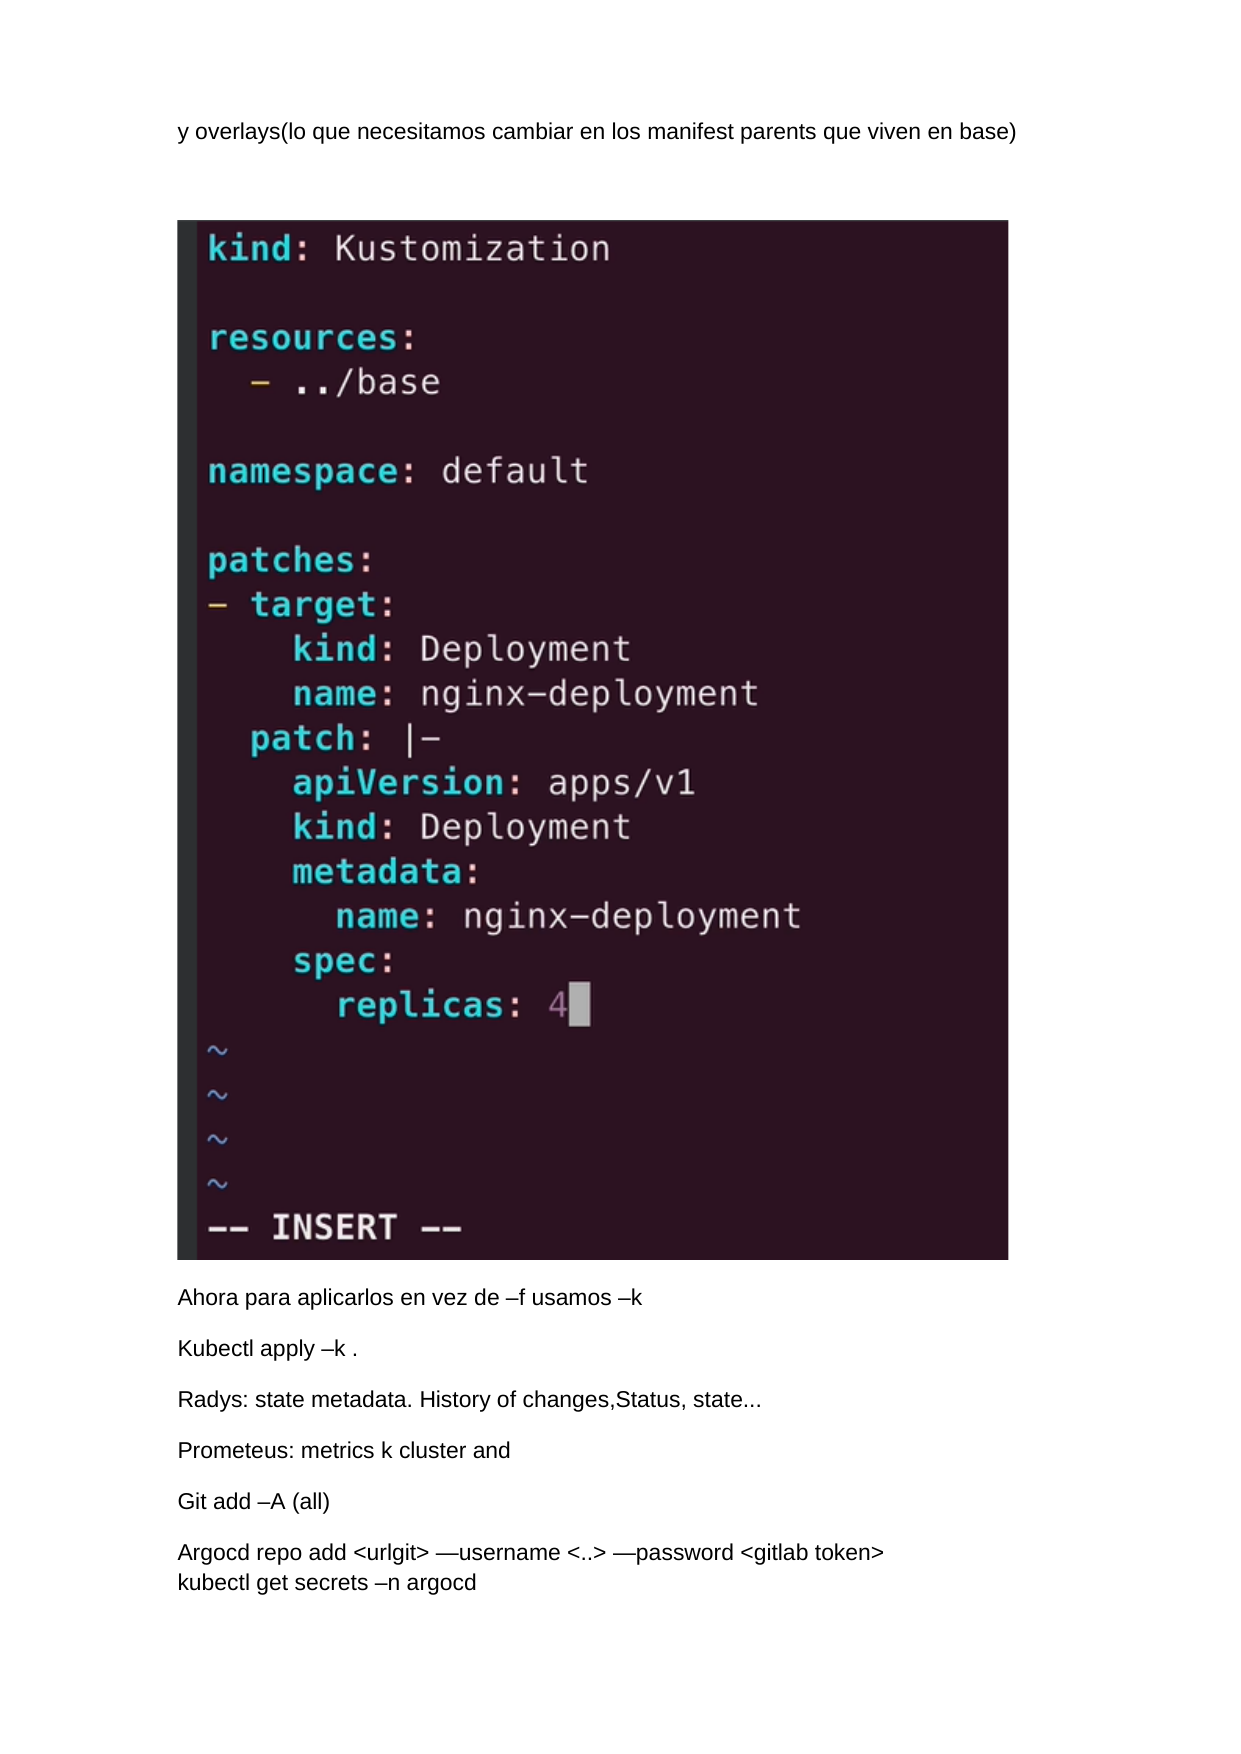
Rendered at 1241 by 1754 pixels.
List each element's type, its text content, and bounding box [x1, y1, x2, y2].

text Radys: state metadata. History of changes,Status, state... [177, 1386, 1152, 1412]
text Argocd repo add <urlgit> —username <..> —password <gitlab token> kubectl get secrets –n argocd [177, 1539, 1152, 1596]
text Ahora para aplicarlos en vez de –f usamos –k [177, 1284, 1152, 1310]
text y overlays(lo que necesitamos cambiar en los manifest parents que viven en base) [177, 118, 1152, 144]
picture [177, 220, 1009, 1260]
text Git add –A (all) [177, 1488, 1152, 1514]
text Prometeus: metrics k cluster and [177, 1437, 1152, 1463]
text Kubectl apply –k . [177, 1335, 1152, 1361]
